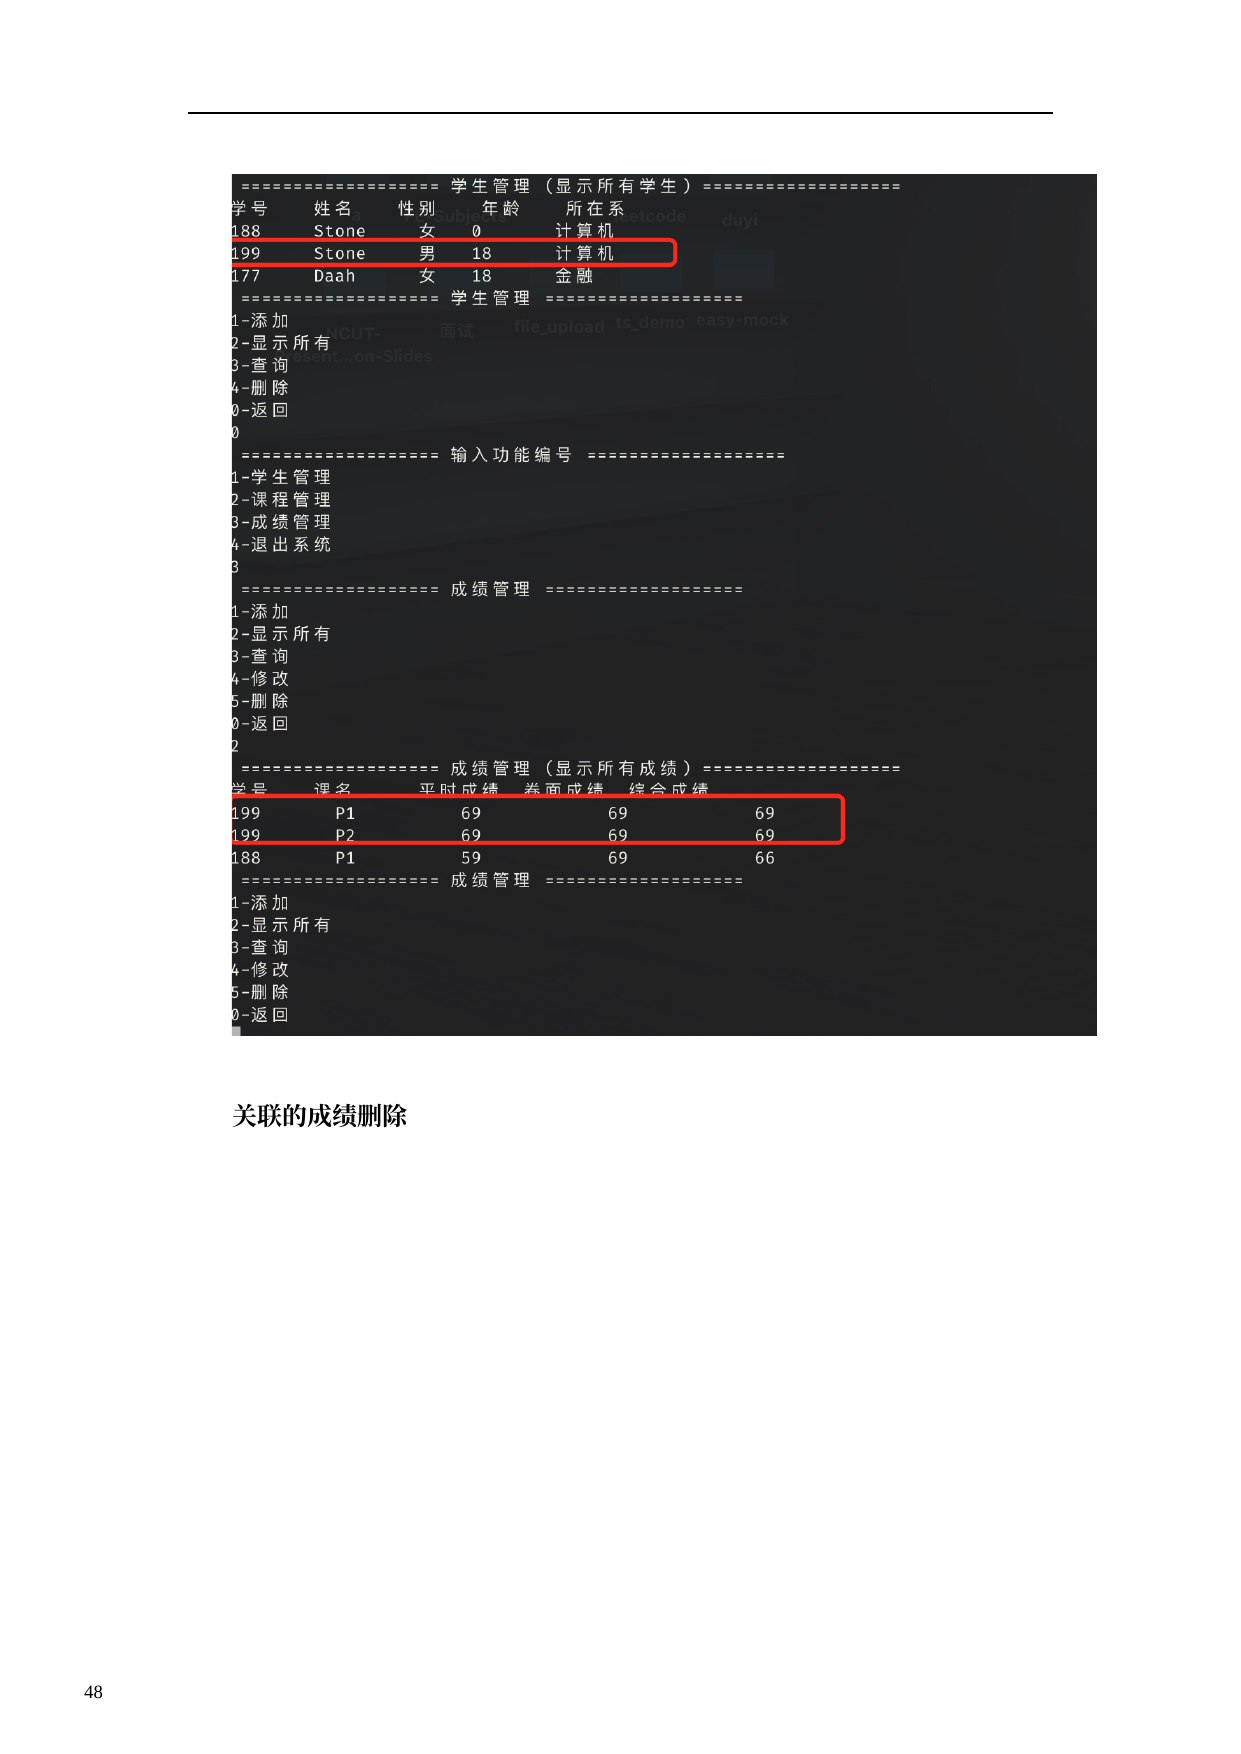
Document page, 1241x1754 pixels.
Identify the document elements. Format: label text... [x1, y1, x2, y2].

text 关联的成绩删除 [232, 1081, 1053, 1149]
picture [231, 174, 1097, 1036]
